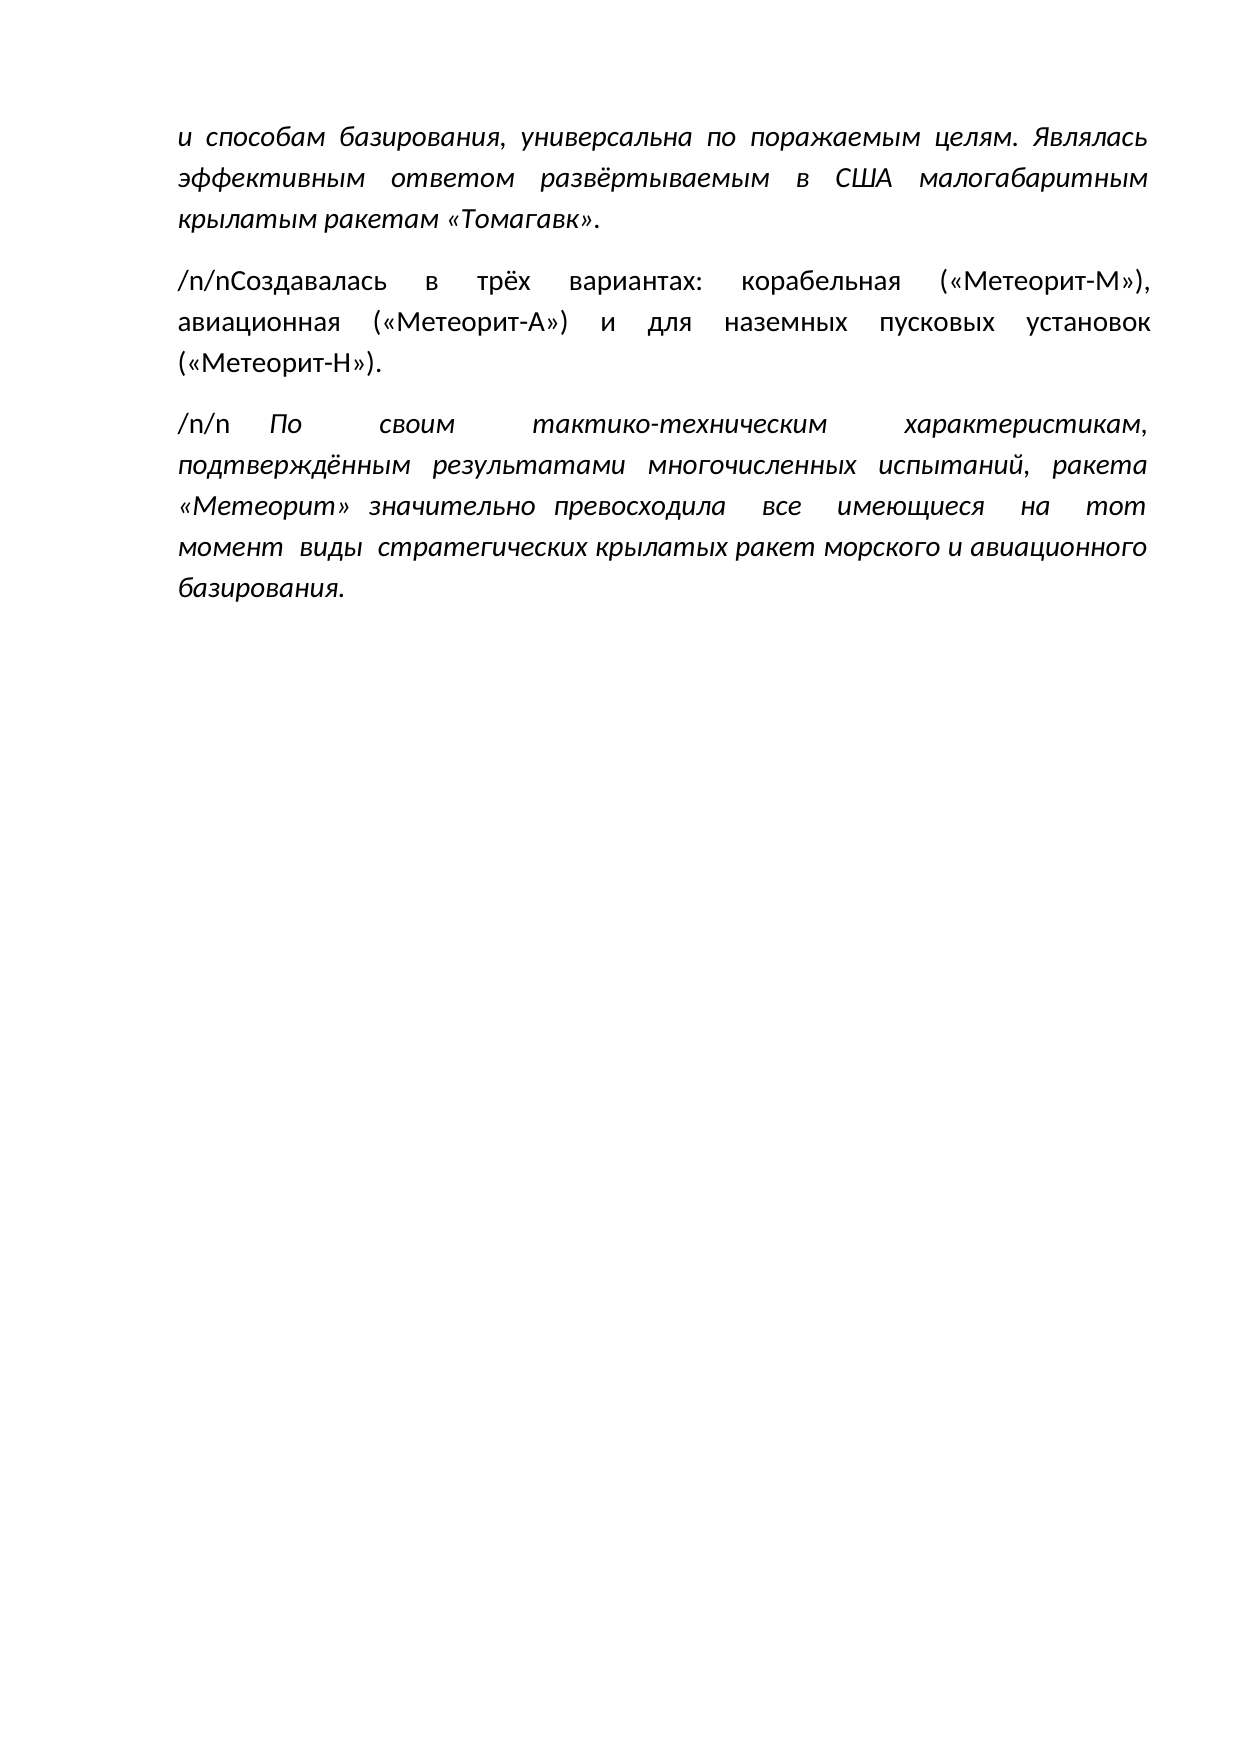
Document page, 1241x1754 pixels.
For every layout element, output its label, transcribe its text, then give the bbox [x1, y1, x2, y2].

text /n/nСоздавалась в трёх вариантах: корабельная («Метеорит-М»), авиационная («Метеорит-А») и для наземных пусковых установок («Метеорит-Н»). [177, 262, 1152, 379]
text /n/n По своим тактико-техническим характеристикам, подтверждённым результатами многочисленных испытаний, ракета «Метеорит» значительно превосходила все имеющиеся на тот момент виды стратегических крылатых ракет морского и авиационного базирования. [177, 405, 1152, 605]
